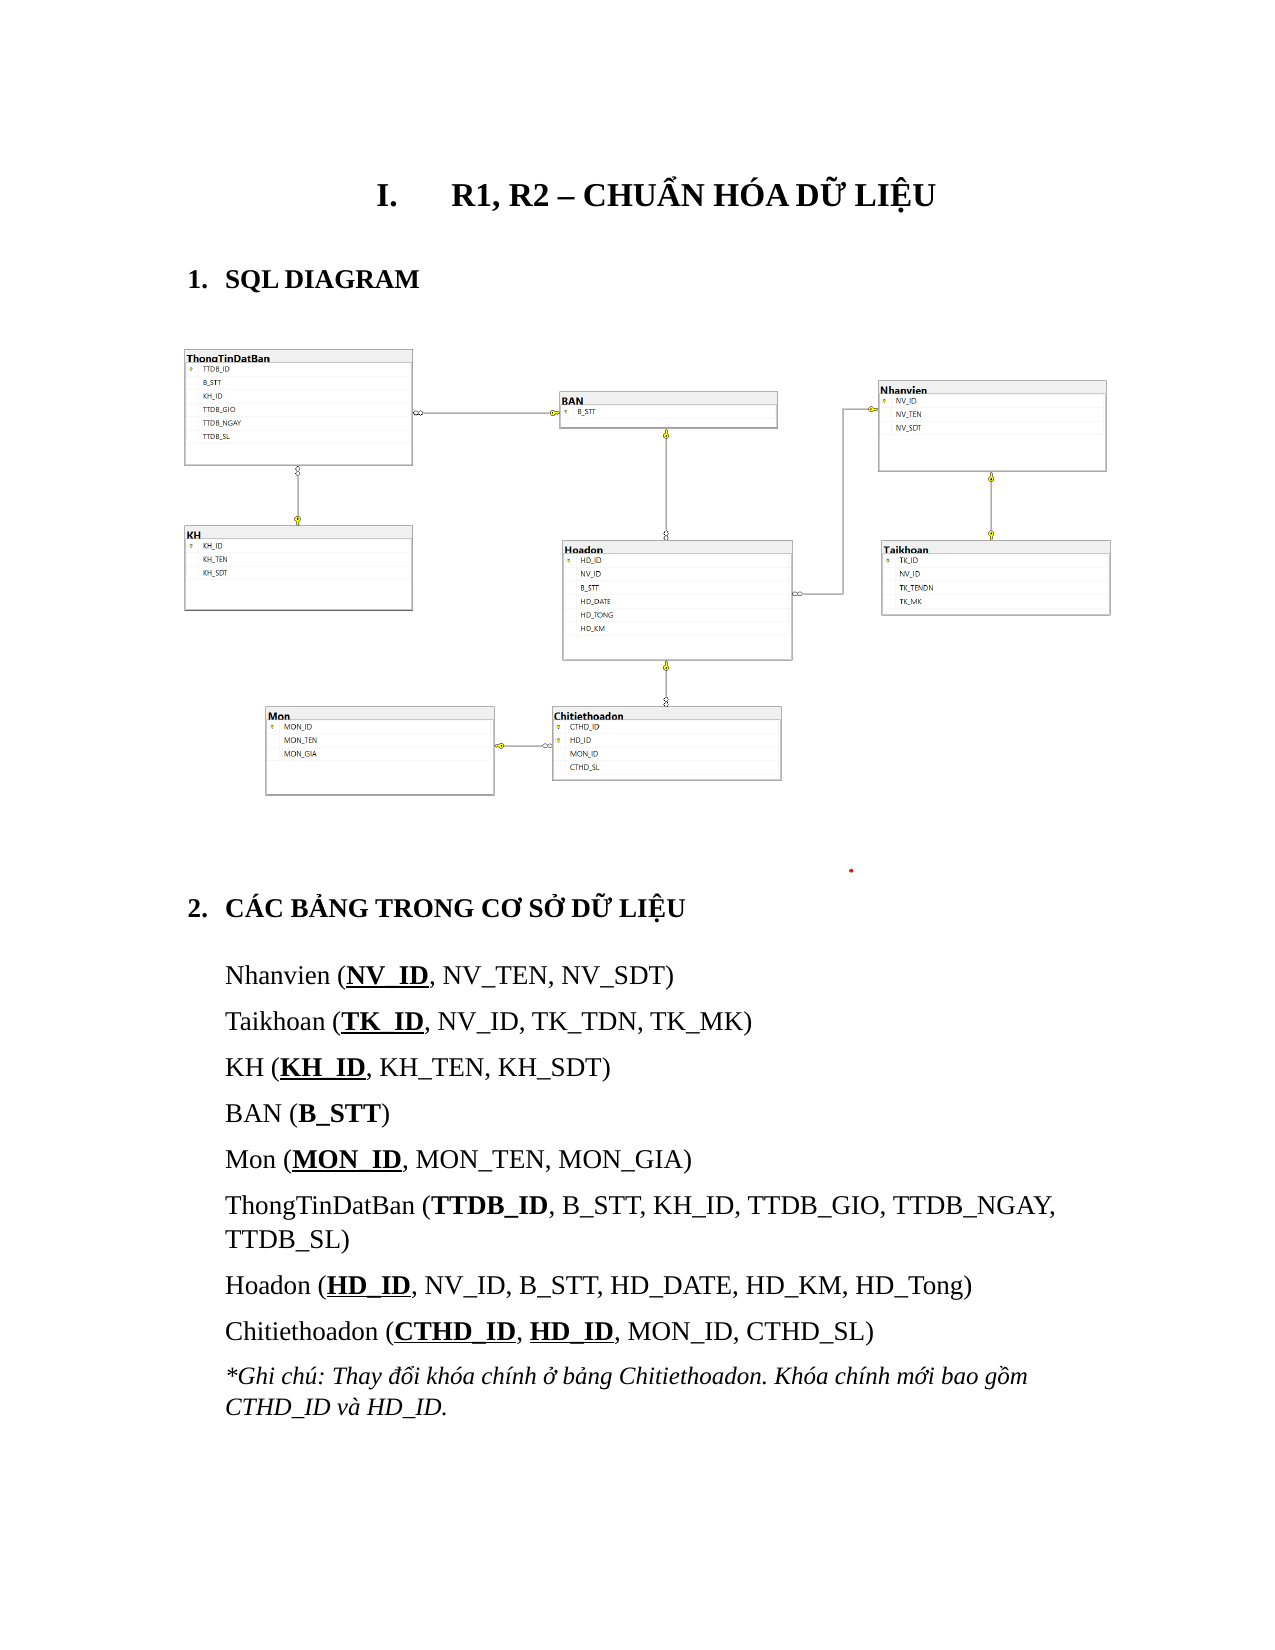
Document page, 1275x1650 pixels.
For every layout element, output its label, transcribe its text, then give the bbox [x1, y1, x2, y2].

text Taikhoan (TK_ID, NV_ID, TK_TDN, TK_MK) [225, 1005, 1125, 1036]
text Mon (MON_ID, MON_TEN, MON_GIA) [225, 1143, 1125, 1174]
text ThongTinDatBan (TTDB_ID, B_STT, KH_ID, TTDB_GIO, TTDB_NGAY, TTDB_SL) [225, 1189, 1125, 1254]
subtitle SQL DIAGRAM [187, 263, 1125, 294]
text Nhanvien (NV_ID, NV_TEN, NV_SDT) [225, 959, 1125, 990]
picture [150, 296, 1125, 873]
text *Ghi chú: Thay đổi khóa chính ở bảng Chitiethoadon. Khóa chính mới bao gồm CTHD_ID và HD_ID. [225, 1361, 1125, 1421]
text BAN (B_STT) [225, 1097, 1125, 1128]
text KH (KH_ID, KH_TEN, KH_SDT) [225, 1051, 1125, 1082]
text Hoadon (HD_ID, NV_ID, B_STT, HD_DATE, HD_KM, HD_Tong) [225, 1269, 1125, 1300]
text Chitiethoadon (CTHD_ID, HD_ID, MON_ID, CTHD_SL) [225, 1315, 1125, 1346]
subtitle R1, R2 – CHUẨN HÓA DỮ LIỆU [187, 175, 1125, 213]
subtitle CÁC BẢNG TRONG CƠ SỞ DỮ LIỆU [187, 892, 1125, 923]
